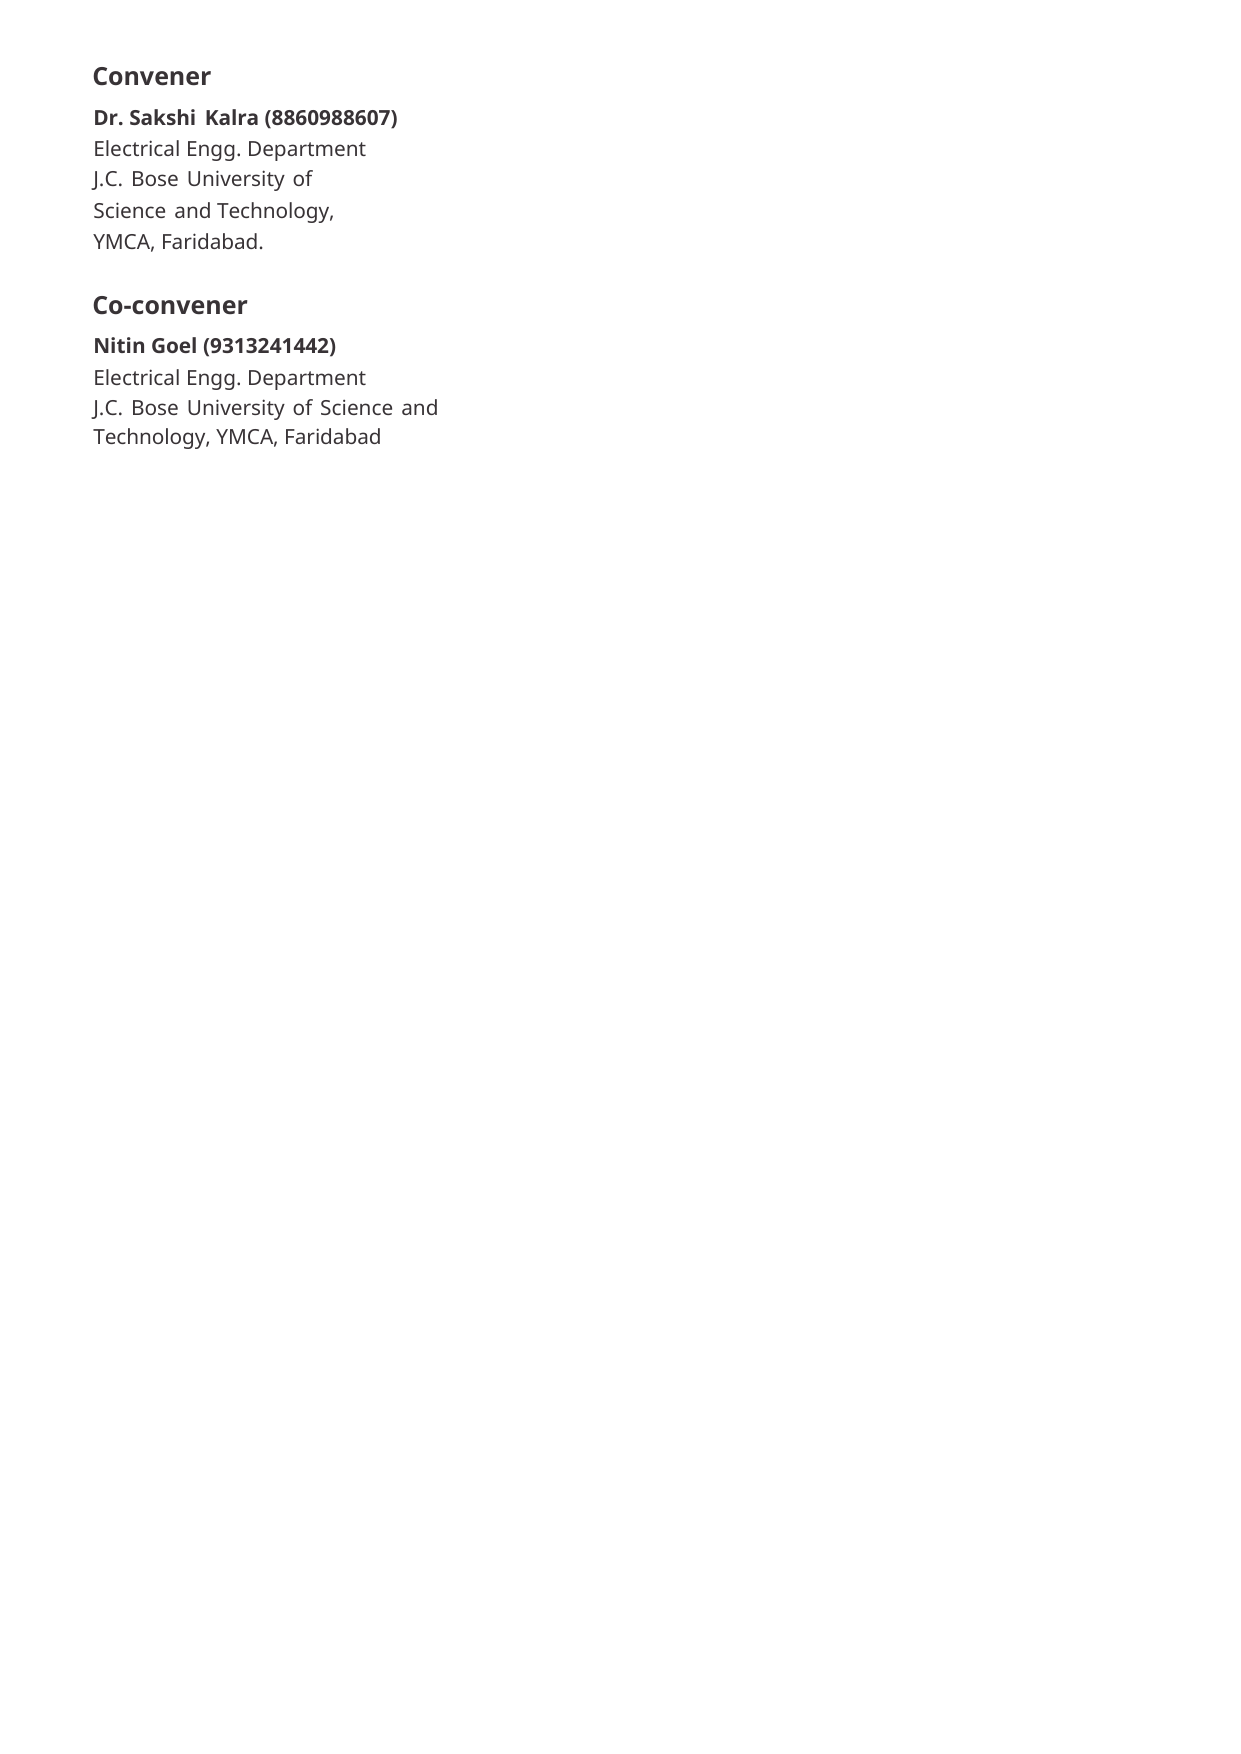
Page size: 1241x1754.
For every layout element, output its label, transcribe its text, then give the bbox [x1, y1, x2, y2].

subtitle Dr. Sakshi Kalra (8860988607) [93, 103, 459, 131]
subtitle Co-convener [92, 287, 459, 321]
text Electrical Engg. Department [93, 363, 459, 391]
subtitle Nitin Goel (9313241442) [93, 332, 459, 360]
text J.C. Bose University of Science and Technology, YMCA, Faridabad. [93, 164, 390, 256]
text J.C. Bose University of Science and Technology, YMCA, Faridabad [93, 393, 459, 450]
subtitle Convener [92, 58, 459, 92]
text Electrical Engg. Department [93, 134, 459, 162]
